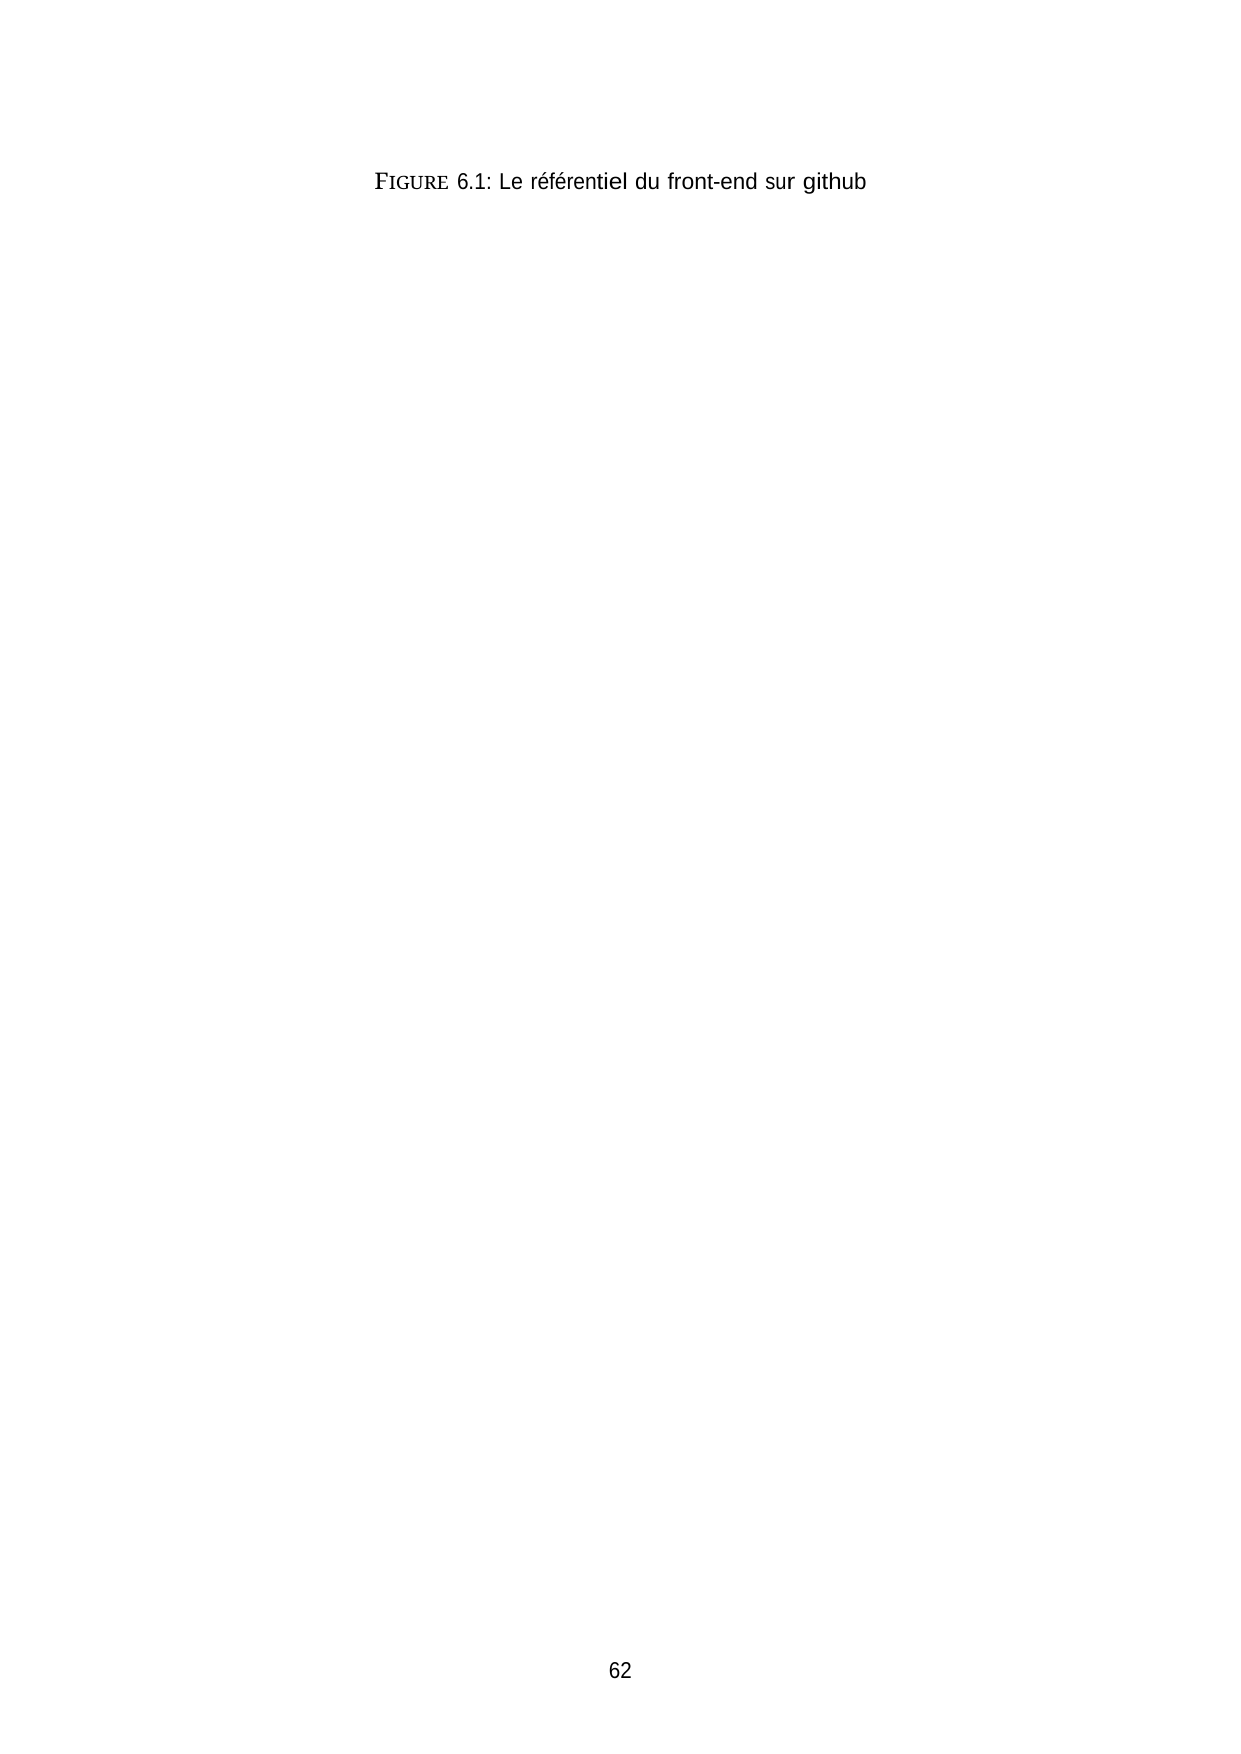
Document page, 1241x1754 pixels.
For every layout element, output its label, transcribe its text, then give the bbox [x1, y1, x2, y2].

text Figure 6.1: Le référentiel du front-end sur github [118, 164, 1122, 196]
